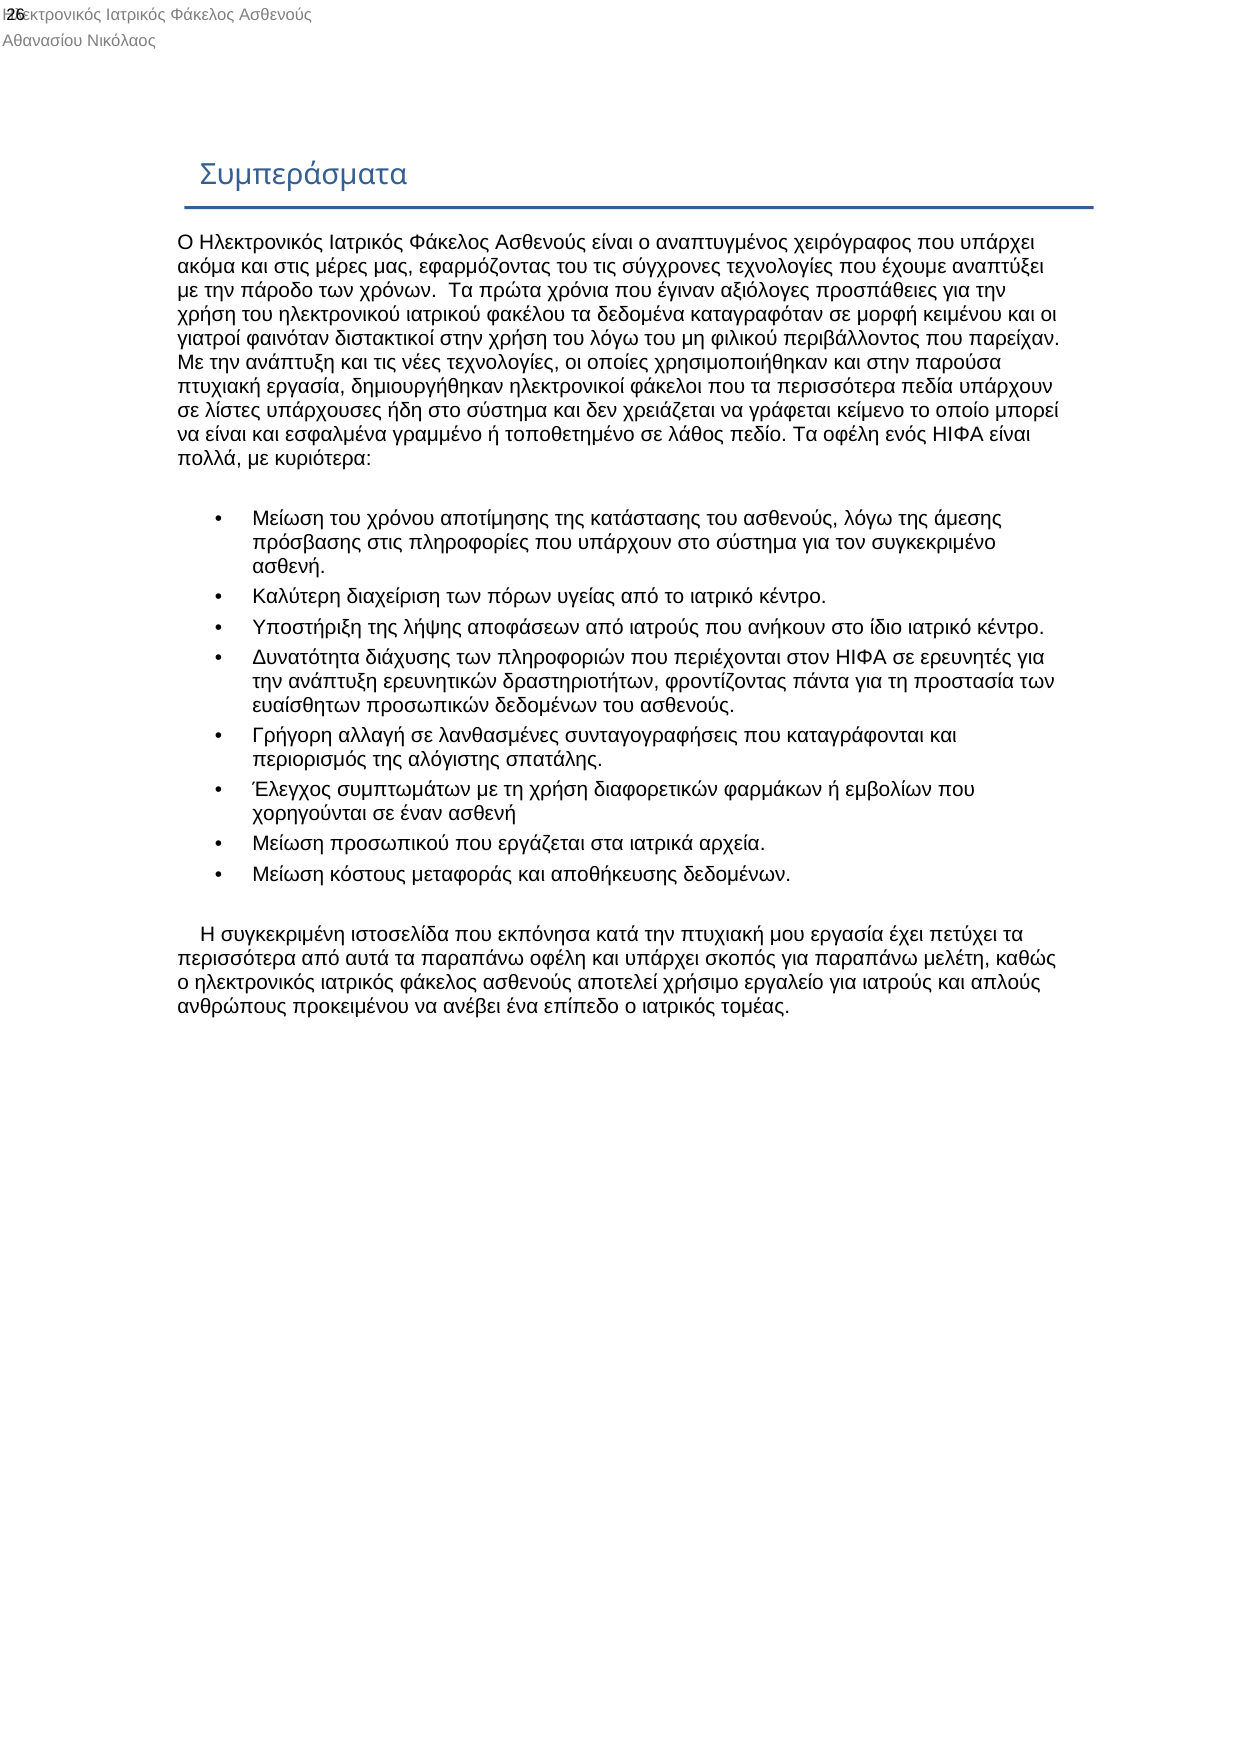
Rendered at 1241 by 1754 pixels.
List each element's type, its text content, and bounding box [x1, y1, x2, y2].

subtitle Συμπεράσματα [200, 153, 1063, 193]
list Μείωση κόστους μεταφοράς και αποθήκευσης δεδομένων. [214, 861, 1063, 885]
text Η συγκεκριμένη ιστοσελίδα που εκπόνησα κατά την πτυχιακή μου εργασία έχει πετύχει τα περισσότερα από αυτά τα παραπάνω οφέλη και υπάρχει σκοπός για παραπάνω μελέτη, καθώς ο ηλεκτρονικός ιατρικός φάκελος ασθενούς αποτελεί χρήσιμο εργαλείο για ιατρούς και απλούς ανθρώπους προκειμένου να ανέβει ένα επίπεδο ο ιατρικός τομέας. [177, 922, 1063, 1018]
list Υποστήριξη της λήψης αποφάσεων από ιατρούς που ανήκουν στο ίδιο ιατρικό κέντρο. [214, 614, 1063, 638]
list Μείωση προσωπικού που εργάζεται στα ιατρικά αρχεία. [214, 831, 1063, 855]
list Καλύτερη διαχείριση των πόρων υγείας από το ιατρικό κέντρο. [214, 584, 1063, 608]
list Δυνατότητα διάχυσης των πληροφοριών που περιέχονται στον ΗΙΦΑ σε ερευνητές για την ανάπτυξη ερευνητικών δραστηριοτήτων, φροντίζοντας πάντα για τη προστασία των ευαίσθητων προσωπικών δεδομένων του ασθενούς. [214, 645, 1063, 717]
list Γρήγορη αλλαγή σε λανθασμένες συνταγογραφήσεις που καταγράφονται και περιορισμός της αλόγιστης σπατάλης. [214, 723, 1063, 771]
list Έλεγχος συμπτωμάτων με τη χρήση διαφορετικών φαρμάκων ή εμβολίων που χορηγούνται σε έναν ασθενή [214, 777, 1063, 825]
list Μείωση του χρόνου αποτίμησης της κατάστασης του ασθενούς, λόγω της άμεσης πρόσβασης στις πληροφορίες που υπάρχουν στο σύστημα για τον συγκεκριμένο ασθενή. [214, 506, 1063, 578]
text Ο Ηλεκτρονικός Ιατρικός Φάκελος Ασθενούς είναι ο αναπτυγμένος χειρόγραφος που υπάρχει ακόμα και στις μέρες μας, εφαρμόζοντας του τις σύγχρονες τεχνολογίες που έχουμε αναπτύξει με την πάροδο των χρόνων. Τα πρώτα χρόνια που έγιναν αξιόλογες προσπάθειες για την χρήση του ηλεκτρονικού ιατρικού φακέλου τα δεδομένα καταγραφόταν σε μορφή κειμένου και οι γιατροί φαινόταν διστακτικοί στην χρήση του λόγω του μη φιλικού περιβάλλοντος που παρείχαν. Με την ανάπτυξη και τις νέες τεχνολογίες, οι οποίες χρησιμοποιήθηκαν και στην παρούσα πτυχιακή εργασία, δημιουργήθηκαν ηλεκτρονικοί φάκελοι που τα περισσότερα πεδία υπάρχουν σε λίστες υπάρχουσες ήδη στο σύστημα και δεν χρειάζεται να γράφεται κείμενο το οποίο μπορεί να είναι και εσφαλμένα γραμμένο ή τοποθετημένο σε λάθος πεδίο. Τα οφέλη ενός ΗΙΦΑ είναι πολλά, με κυριότερα: [177, 230, 1063, 470]
